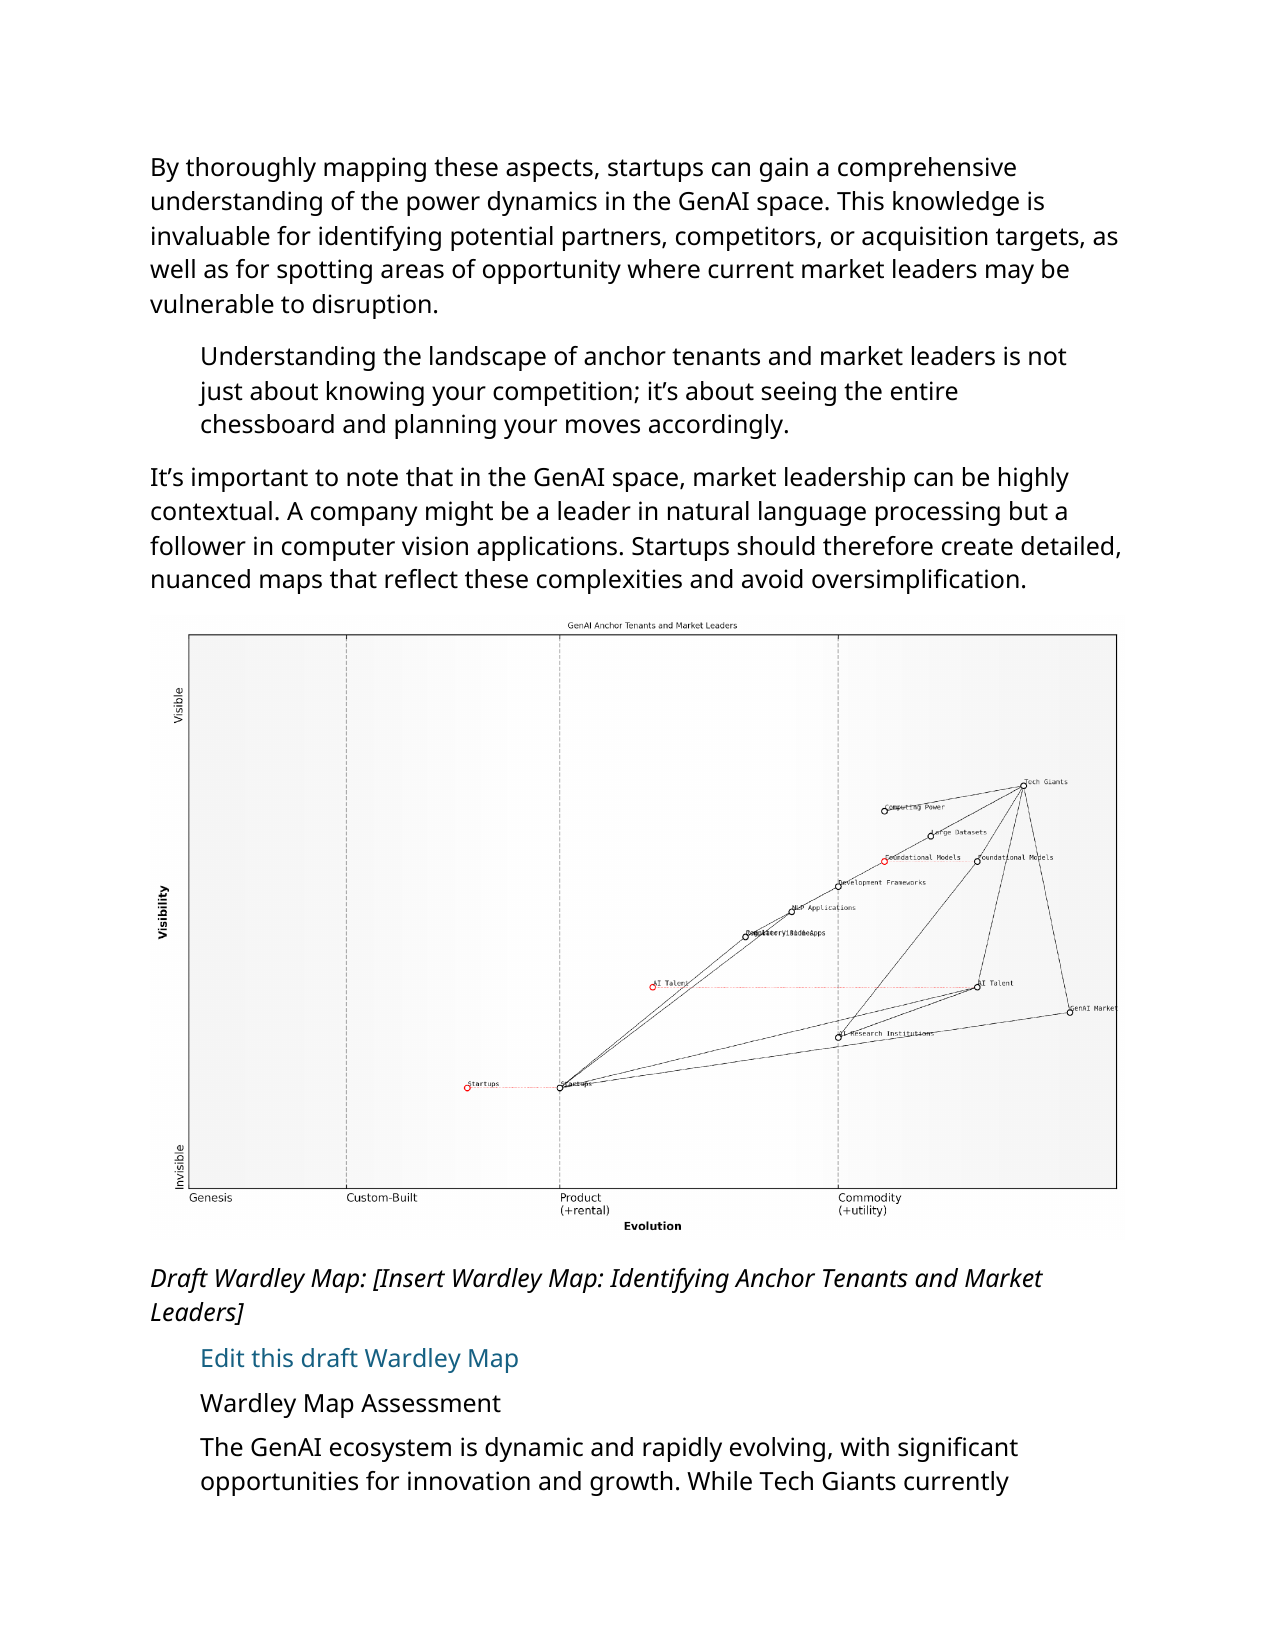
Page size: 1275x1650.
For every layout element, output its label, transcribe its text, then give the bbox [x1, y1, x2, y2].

text Understanding the landscape of anchor tenants and market leaders is not just about knowing your competition; it’s about seeing the entire chessboard and planning your moves accordingly. [200, 339, 1075, 441]
text Draft Wardley Map: [Insert Wardley Map: Identifying Anchor Tenants and Market Leaders] [150, 1260, 1125, 1328]
text By thoroughly mapping these aspects, startups can gain a comprehensive understanding of the power dynamics in the GenAI space. This knowledge is invaluable for identifying potential partners, competitors, or acquisition targets, as well as for spotting areas of opportunity where current market leaders may be vulnerable to disruption. [150, 150, 1125, 320]
picture [150, 615, 1125, 1240]
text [200, 1430, 1075, 1498]
text It’s important to note that in the GenAI space, market leadership can be highly contextual. A company might be a leader in natural language processing but a follower in computer vision applications. Startups should therefore create detailed, nuanced maps that reflect these complexities and avoid oversimplification. [150, 460, 1125, 596]
text Edit this draft Wardley Map [200, 1341, 1075, 1375]
text Wardley Map Assessment [200, 1385, 1075, 1419]
